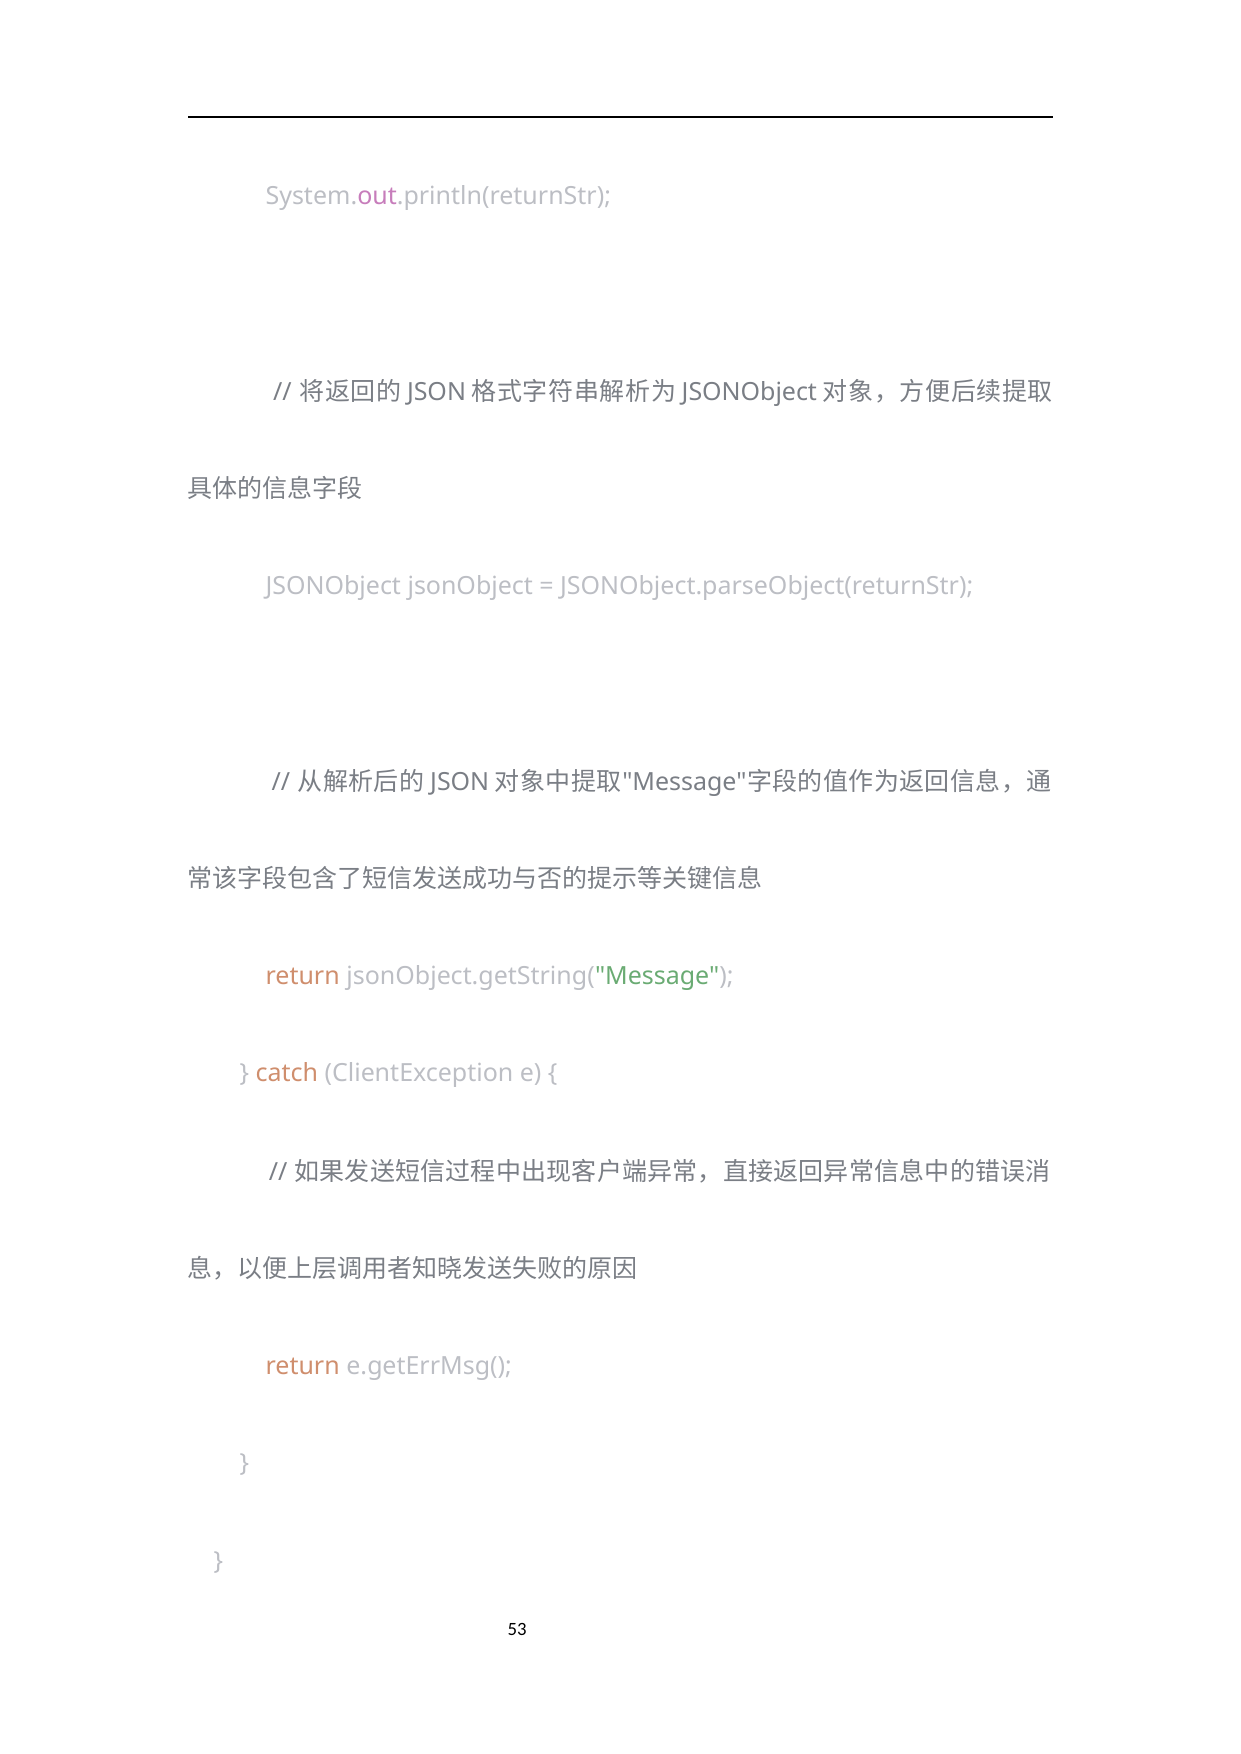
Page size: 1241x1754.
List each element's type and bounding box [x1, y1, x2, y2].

text [187, 162, 1053, 1592]
